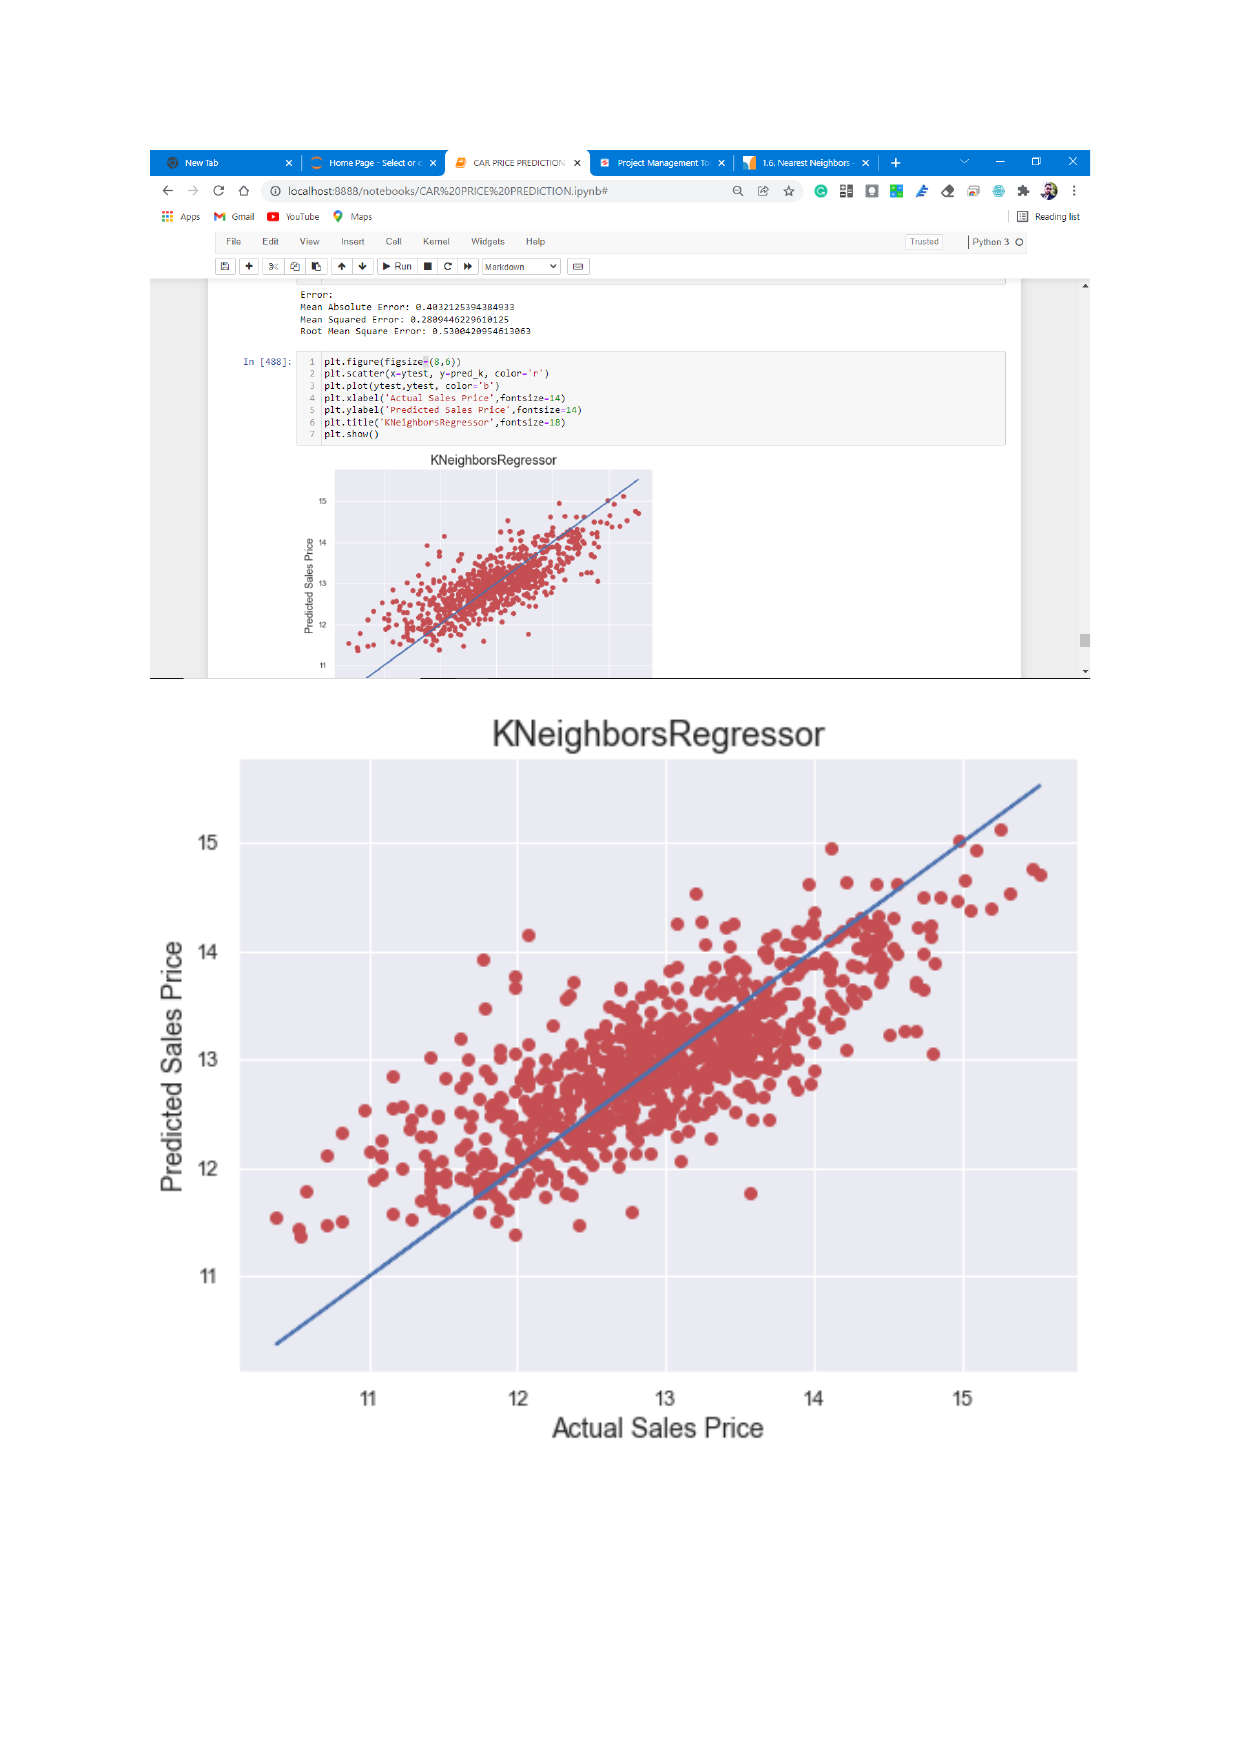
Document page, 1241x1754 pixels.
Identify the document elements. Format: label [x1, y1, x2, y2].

picture [150, 707, 1091, 1457]
picture [150, 150, 1091, 679]
